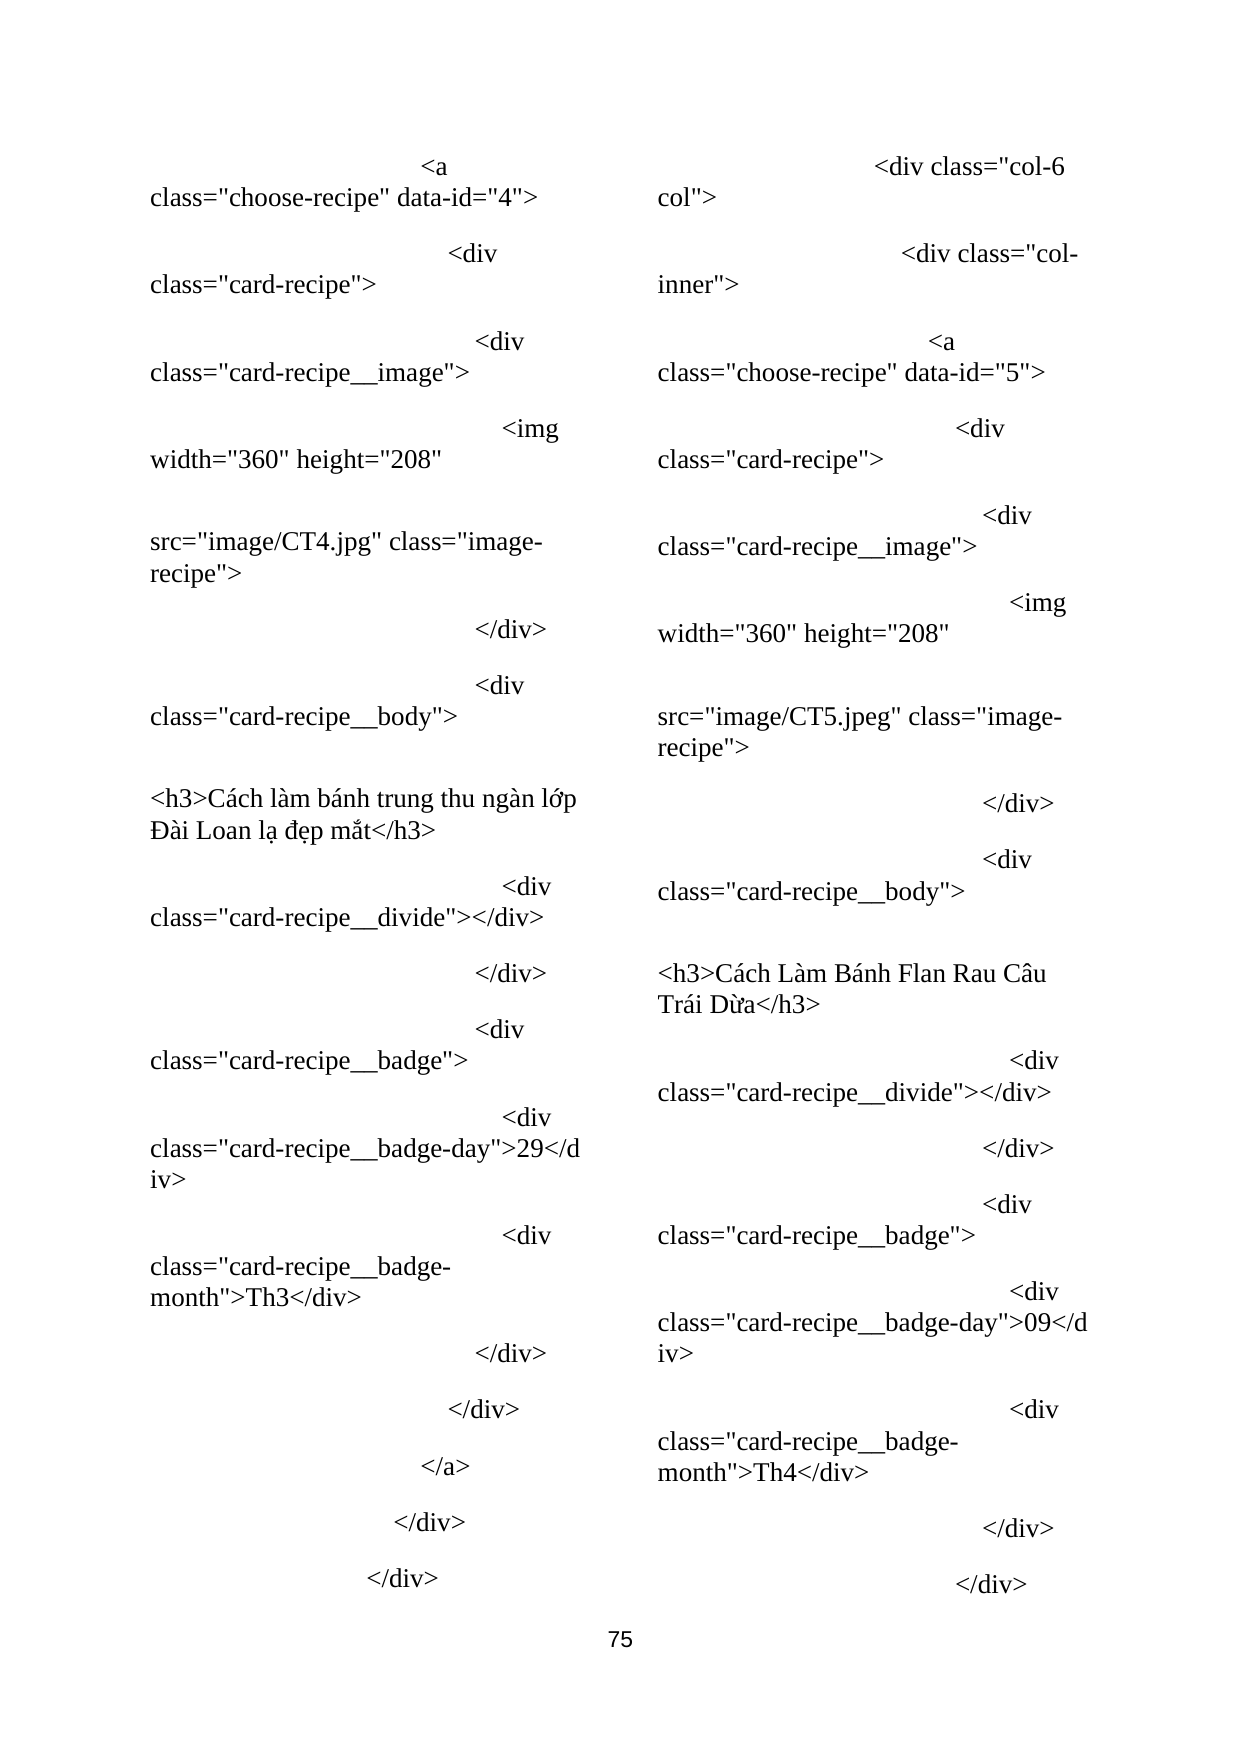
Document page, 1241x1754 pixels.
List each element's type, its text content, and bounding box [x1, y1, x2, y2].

text <div class="col-6 col"> [657, 150, 1090, 212]
text <div class="card-recipe__image"> [657, 499, 1090, 561]
text <div class="card-recipe__body"> [657, 843, 1090, 906]
text <div class="card-recipe__divide"></div> [150, 870, 582, 932]
text </div> [150, 957, 582, 988]
text <div class="card-recipe__badge-day">29</div> [150, 1101, 582, 1194]
text <h3>Cách Làm Bánh Flan Rau Câu Trái Dừa</h3> [657, 931, 1090, 1019]
text </div> [150, 1337, 582, 1369]
text <img width="360" height="208" [150, 412, 582, 474]
text <div class="card-recipe__divide"></div> [657, 1044, 1090, 1107]
text <img width="360" height="208" [657, 586, 1090, 649]
text <div class="card-recipe__badge-month">Th3</div> [150, 1219, 582, 1312]
text </div> [150, 613, 582, 644]
text <div class="card-recipe"> [657, 412, 1090, 474]
text <h3>Cách làm bánh trung thu ngàn lớp Đài Loan lạ đẹp mắt</h3> [150, 756, 582, 845]
text <div class="card-recipe"> [150, 237, 582, 299]
text <div class="col-inner"> [657, 237, 1090, 299]
text </div> [150, 1562, 582, 1593]
text src="image/CT4.jpg" class="image-recipe"> [150, 499, 582, 588]
text </div> [150, 1506, 582, 1537]
text </a> [150, 1450, 582, 1481]
text <div class="card-recipe__body"> [150, 669, 582, 731]
text <div class="card-recipe__badge-day">09</div> [657, 1275, 1090, 1369]
text <a class="choose-recipe" data-id="4"> [150, 150, 582, 212]
text src="image/CT5.jpeg" class="image-recipe"> [657, 674, 1090, 762]
text </div> [150, 1394, 582, 1425]
text <div class="card-recipe__image"> [150, 324, 582, 387]
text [657, 1394, 1090, 1487]
text <a class="choose-recipe" data-id="5"> [657, 324, 1090, 387]
text </div> [657, 1512, 1090, 1543]
text </div> [657, 1568, 1090, 1599]
text </div> [657, 787, 1090, 818]
text <div class="card-recipe__badge"> [657, 1188, 1090, 1250]
text <div class="card-recipe__badge"> [150, 1013, 582, 1076]
text </div> [657, 1132, 1090, 1163]
